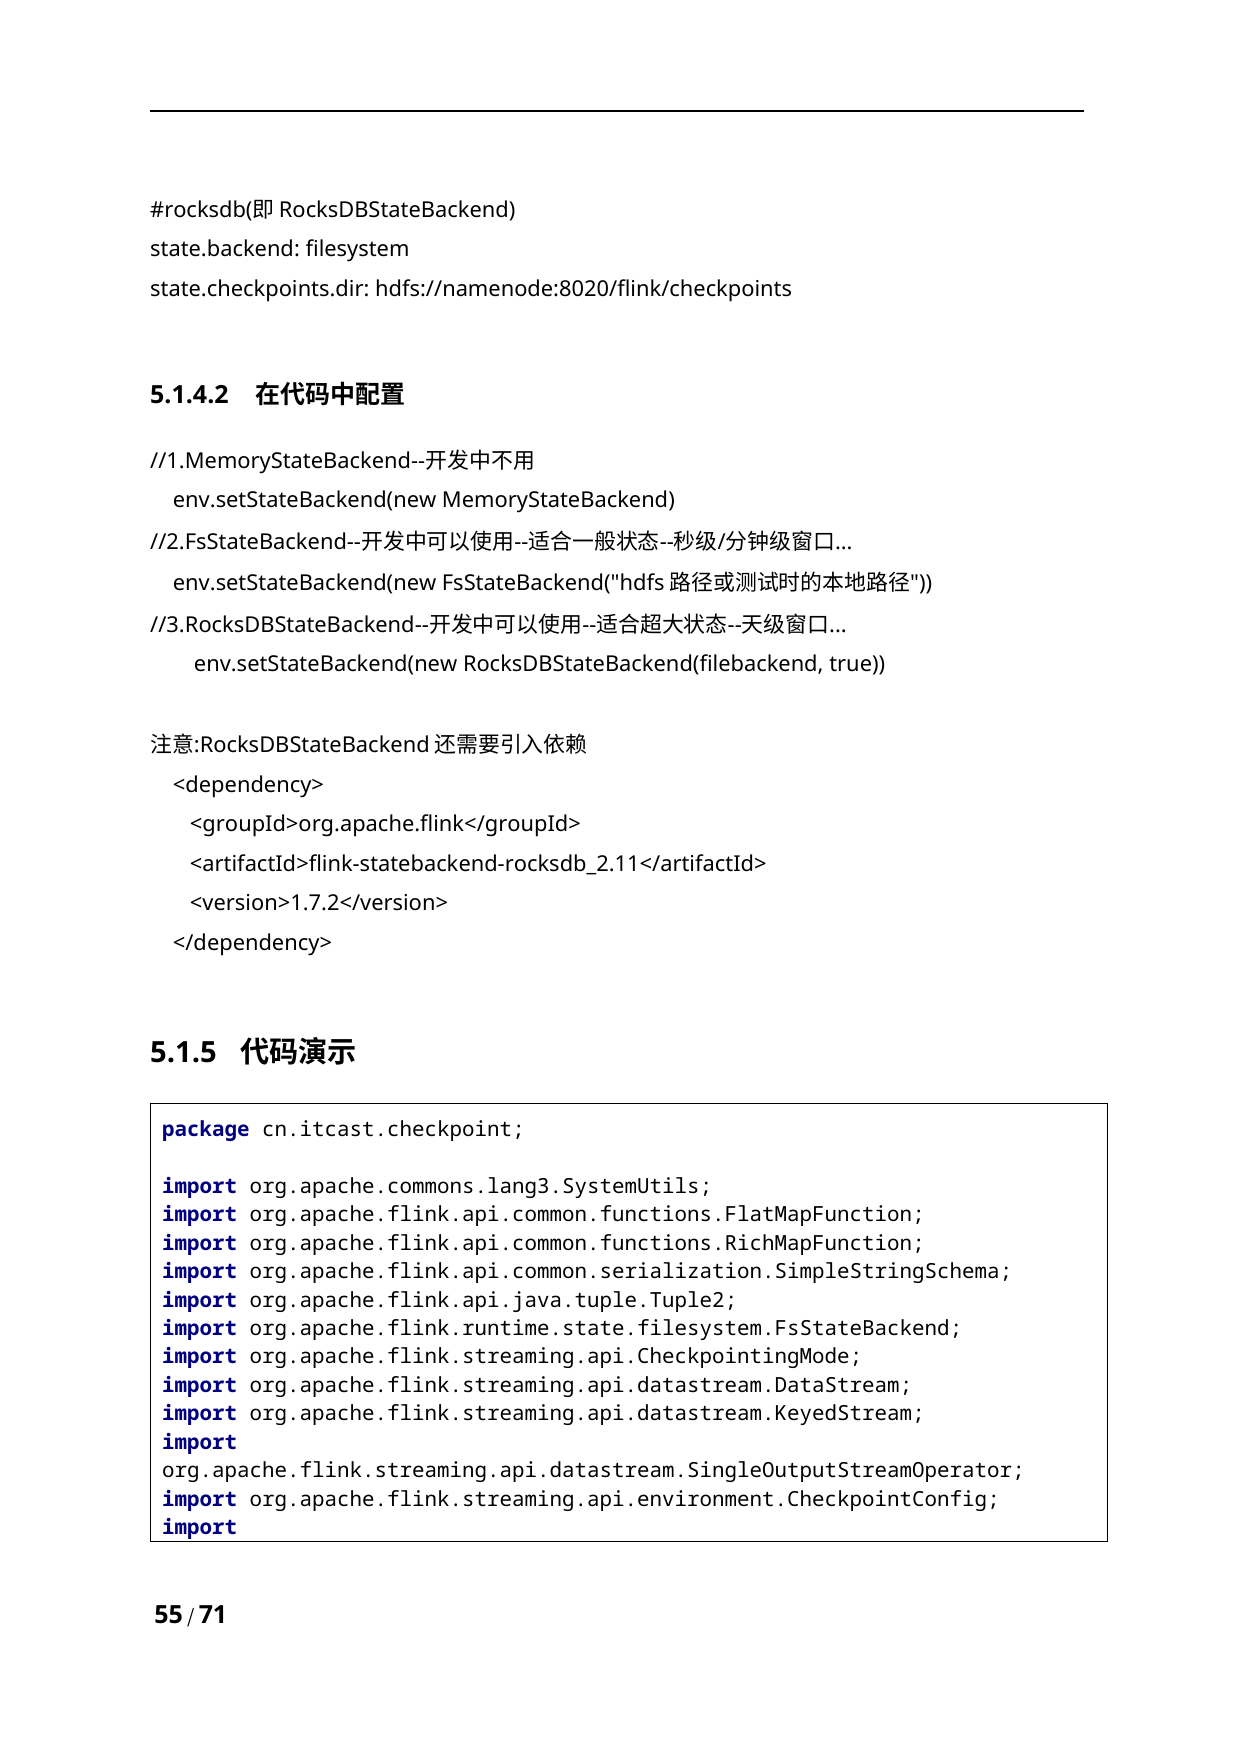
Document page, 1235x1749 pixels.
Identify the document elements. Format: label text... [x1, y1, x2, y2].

subtitle 代码演示 [150, 1028, 1084, 1071]
subtitle 在代码中配置 [150, 374, 1084, 411]
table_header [151, 1104, 1107, 1541]
text <groupId>org.apache.flink</groupId> [150, 808, 1084, 838]
text #rocksdb(即RocksDBStateBackend) [150, 192, 1084, 223]
text 注意:RocksDBStateBackend还需要引入依赖 [150, 727, 1084, 759]
text state.checkpoints.dir: hdfs://namenode:8020/flink/checkpoints [150, 272, 1084, 302]
text </dependency> [150, 927, 1084, 956]
text //3.RocksDBStateBackend--开发中可以使用--适合超大状态--天级窗口... [150, 607, 1084, 639]
text <version>1.7.2</version> [150, 887, 1084, 917]
text //2.FsStateBackend--开发中可以使用--适合一般状态--秒级/分钟级窗口... [150, 524, 1084, 556]
text state.backend: filesystem [150, 233, 1084, 263]
text //1.MemoryStateBackend--开发中不用 [150, 443, 1084, 475]
text <artifactId>flink-statebackend-rocksdb_2.11</artifactId> [150, 848, 1084, 877]
text <dependency> [150, 769, 1084, 798]
text env.setStateBackend(new FsStateBackend("hdfs路径或测试时的本地路径")) [150, 565, 1084, 597]
text env.setStateBackend(new MemoryStateBackend) [150, 484, 1084, 514]
text env.setStateBackend(new RocksDBStateBackend(filebackend, true)) [150, 648, 1084, 678]
